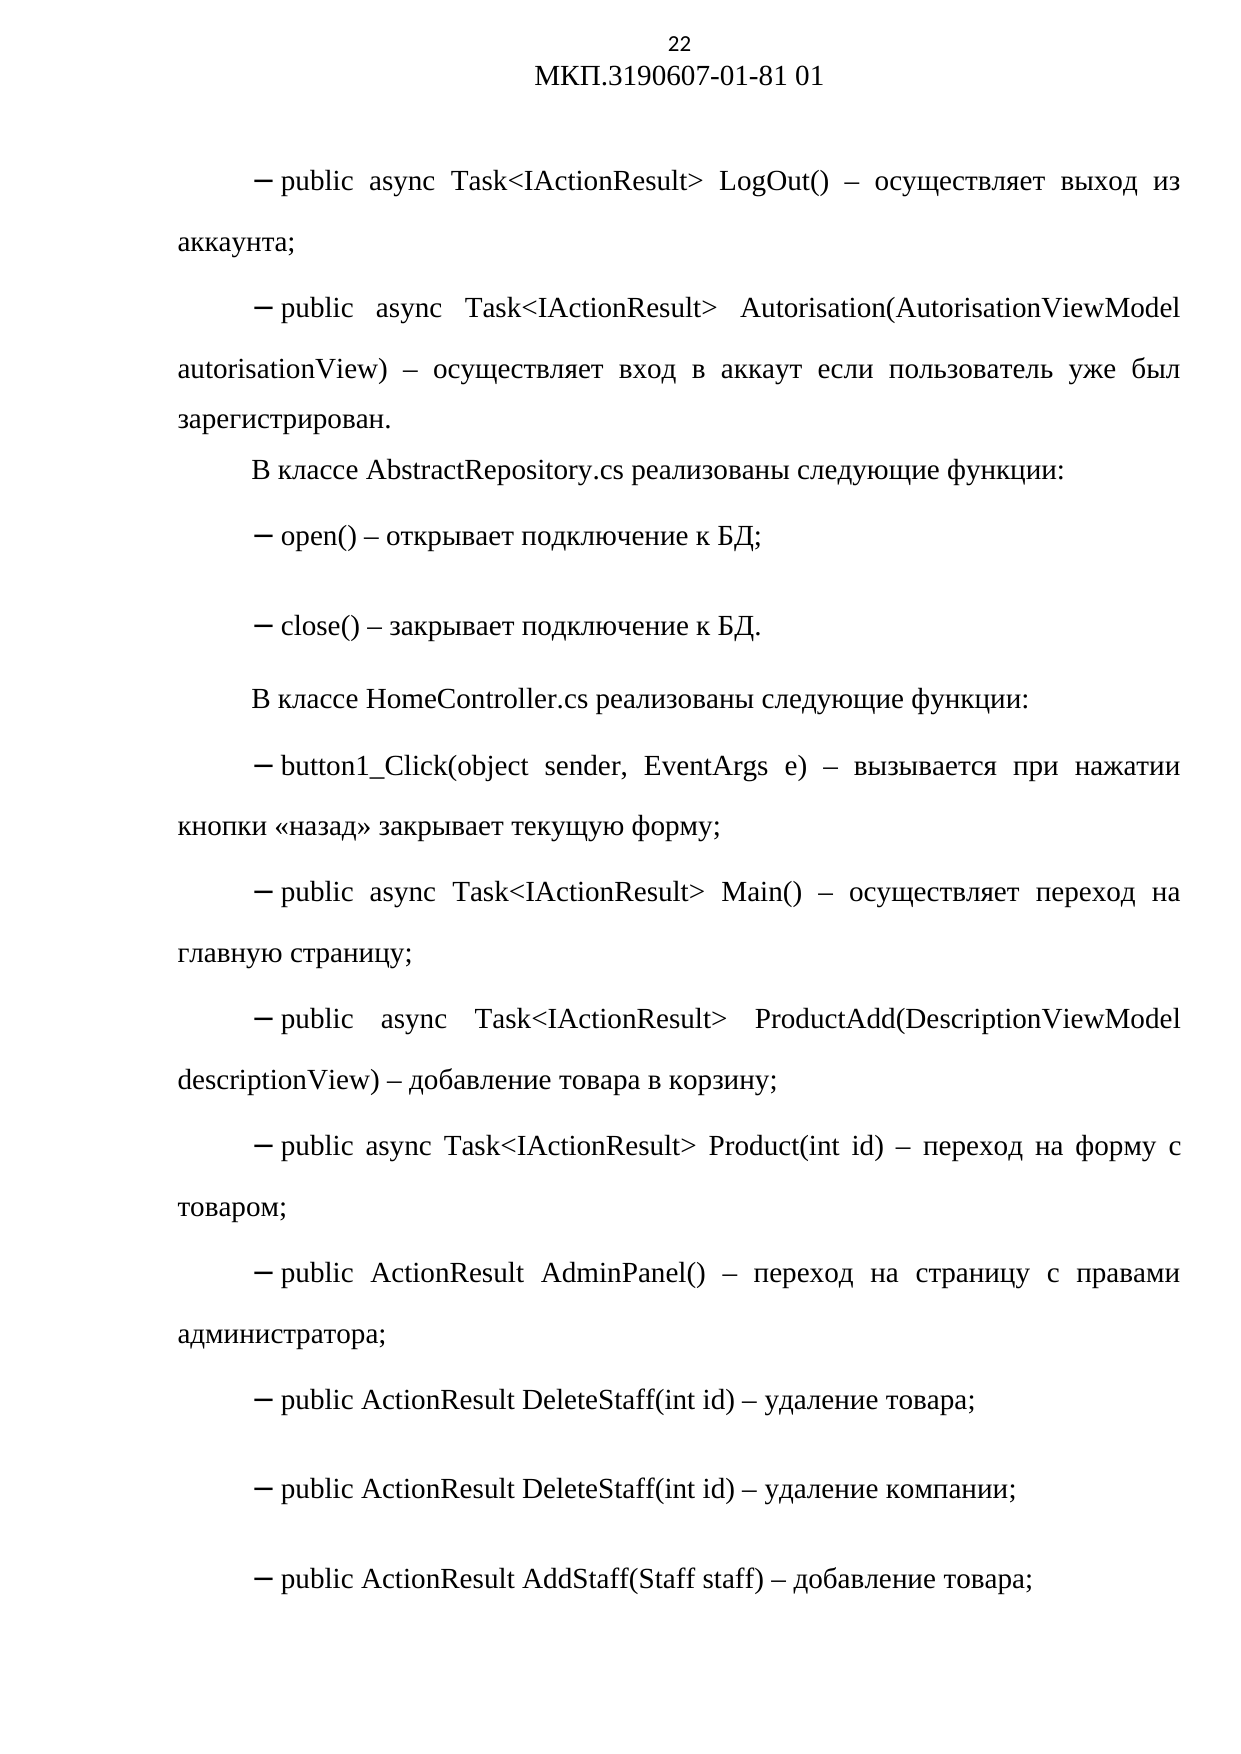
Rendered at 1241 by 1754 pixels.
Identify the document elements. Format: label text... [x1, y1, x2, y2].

list public async Task<IActionResult> ProductAdd(DescriptionViewModel descriptionView) – добавление товара в корзину; [177, 986, 1181, 1096]
list public ActionResult DeleteStaff(int id) – удаление компании; [177, 1456, 1181, 1516]
list public ActionResult AddStaff(Staff staff) – добавление товара; [177, 1546, 1181, 1605]
list public ActionResult DeleteStaff(int id) – удаление товара; [177, 1366, 1181, 1426]
list public async Task<IActionResult> LogOut() – осуществляет выход из аккаунта; [177, 148, 1181, 258]
list public async Task<IActionResult> Product(int id) – переход на форму с товаром; [177, 1112, 1181, 1222]
list open() – открывает подключение к БД; [177, 502, 1181, 562]
list button1_Click(object sender, EventArgs e) – вызывается при нажатии кнопки «назад» закрывает текущую форму; [177, 732, 1181, 842]
list public async Task<IActionResult> Autorisation(AutorisationViewModel autorisationView) – осуществляет вход в аккаут если пользователь уже был зарегистрирован. [177, 274, 1181, 435]
text В классе HomeController.cs реализованы следующие функции: [251, 681, 1181, 715]
list public async Task<IActionResult> Main() – осуществляет переход на главную страницу; [177, 859, 1181, 969]
list public ActionResult AdminPanel() – переход на страницу с правами администратора; [177, 1239, 1181, 1349]
text В классе AbstractRepository.cs реализованы следующие функции: [251, 452, 1181, 485]
list close() – закрывает подключение к БД. [177, 592, 1181, 652]
